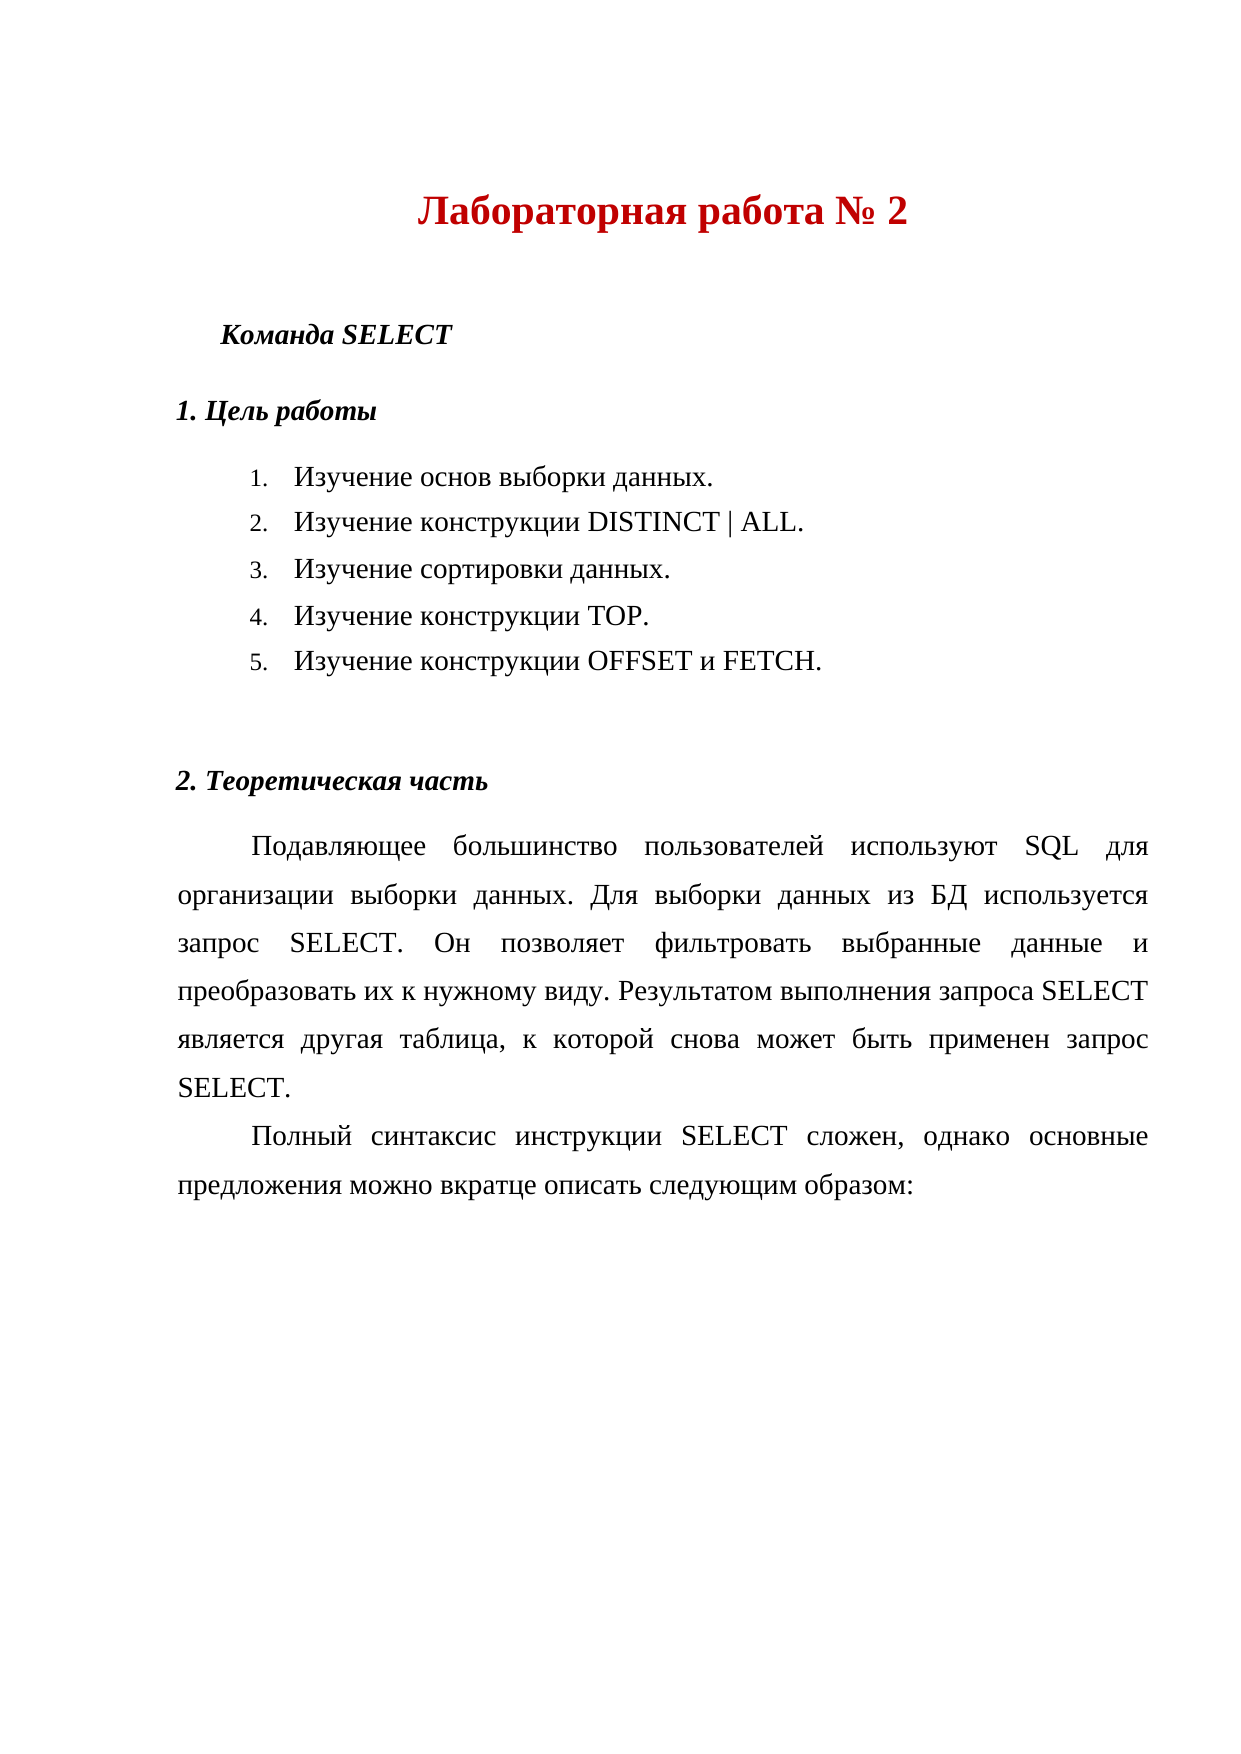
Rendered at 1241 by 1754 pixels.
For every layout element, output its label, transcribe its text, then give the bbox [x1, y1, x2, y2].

subtitle 2. Теоретическая часть [176, 763, 1152, 796]
list Изучение конструкции DISTINCT | ALL. [249, 504, 1149, 538]
list Изучение конструкции TOP. [249, 598, 1149, 631]
text Полный синтаксис инструкции SELECT сложен, однако основные предложения можно вкратце описать следующим образом: [177, 1118, 1149, 1200]
list Изучение основ выборки данных. [249, 459, 1149, 493]
list Изучение конструкции OFFSET и FETCH. [249, 643, 1149, 676]
text Подавляющее большинство пользователей используют SQL для организации выборки данных. Для выборки данных из БД используется запрос SELECT. Он позволяет фильтровать выбранные данные и преобразовать их к нужному виду. Результатом выполнения запроса SELECT является другая таблица, к которой снова может быть применен запрос SELECT. [177, 828, 1149, 1103]
subtitle 1. Цель работы [176, 393, 1152, 427]
subtitle Команда SELECT [220, 317, 1152, 351]
list Изучение сортировки данных. [249, 551, 1149, 585]
subtitle Лабораторная работа № 2 [177, 185, 1149, 233]
